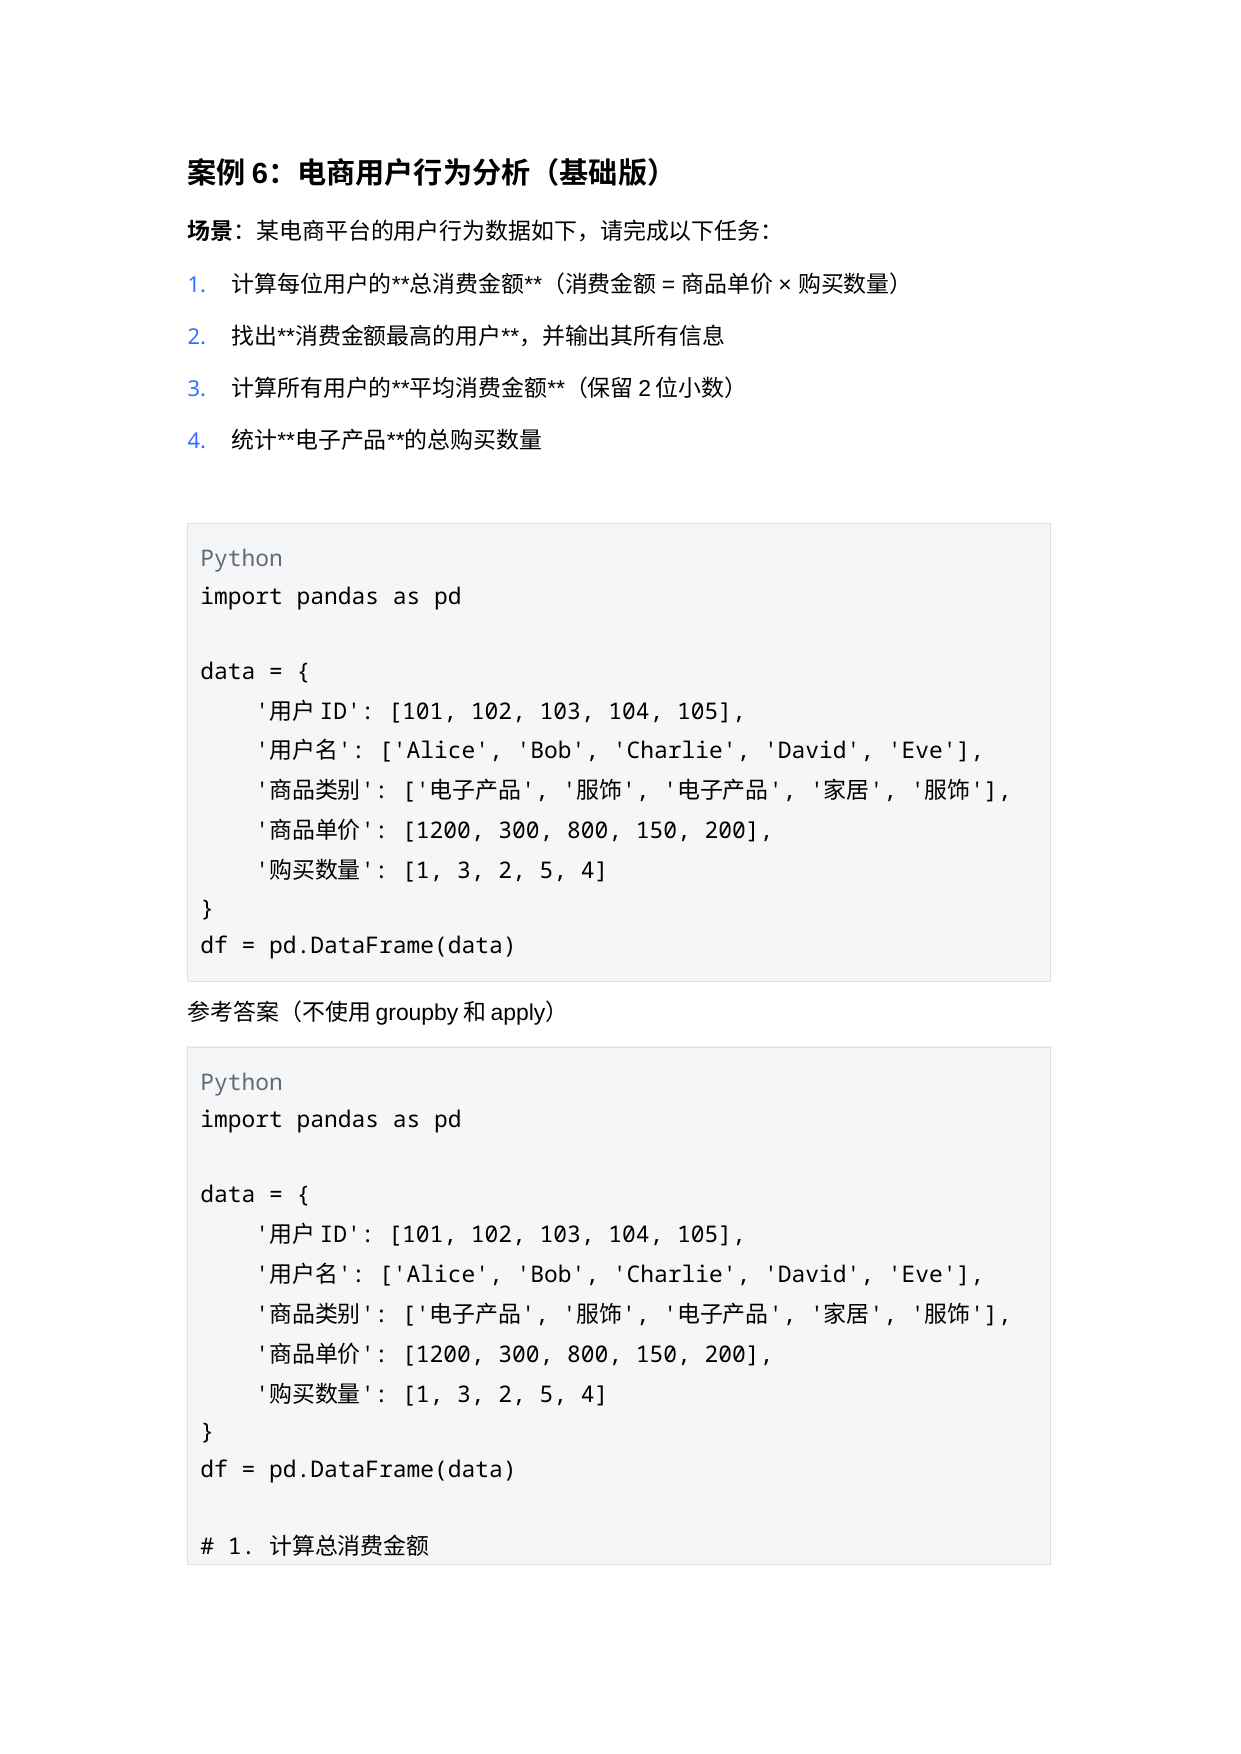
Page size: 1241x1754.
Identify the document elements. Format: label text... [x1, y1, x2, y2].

text 案例6：电商用户行为分析（基础版） [187, 150, 1053, 192]
list 计算所有用户的**平均消费金额**（保留2位小数） [187, 370, 1053, 403]
text 场景：某电商平台的用户行为数据如下，请完成以下任务： [187, 213, 1053, 246]
list 统计**电子产品**的总购买数量 [187, 422, 1053, 456]
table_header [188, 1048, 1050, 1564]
text 参考答案（不使用groupby和apply） [187, 994, 1053, 1027]
list 计算每位用户的**总消费金额**（消费金额 = 商品单价 × 购买数量） [187, 266, 1053, 299]
list 找出**消费金额最高的用户**，并输出其所有信息 [187, 318, 1053, 351]
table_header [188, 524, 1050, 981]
